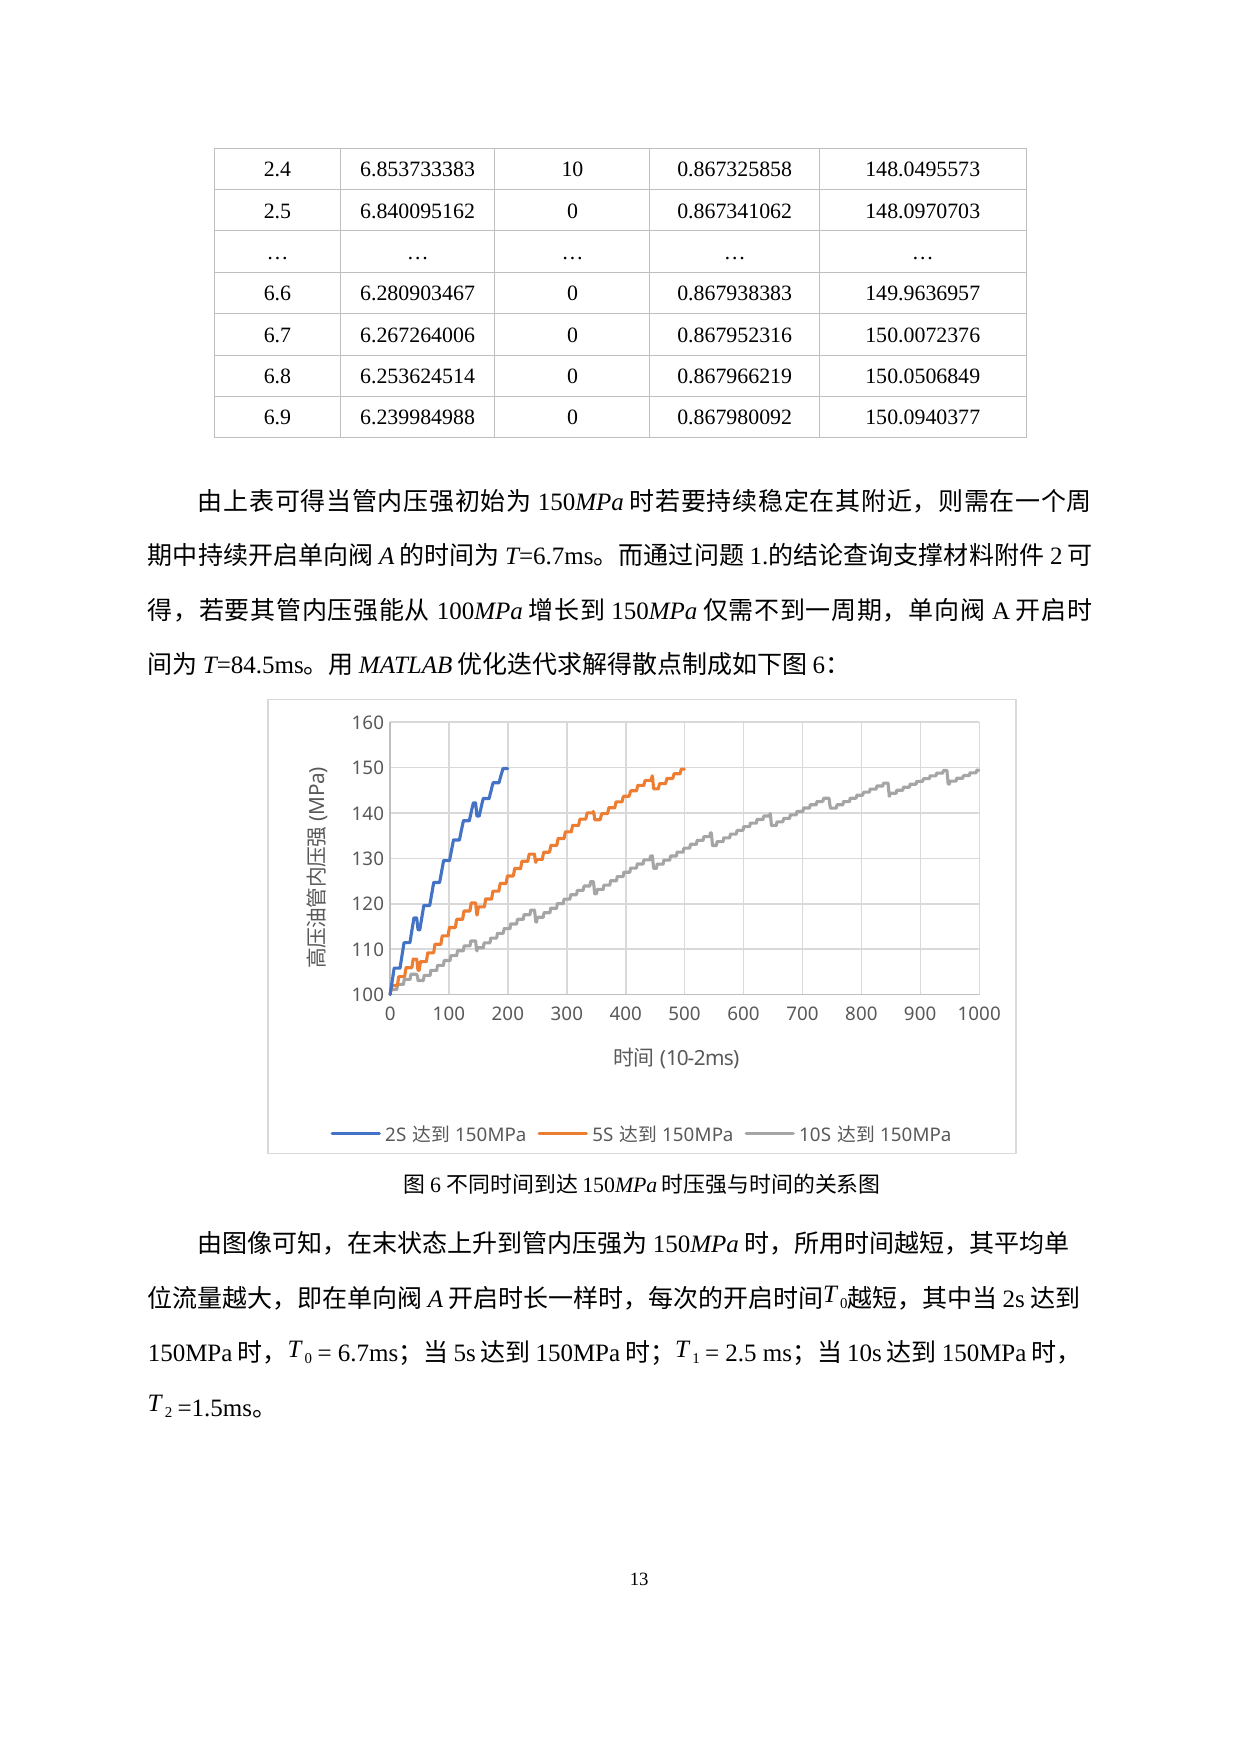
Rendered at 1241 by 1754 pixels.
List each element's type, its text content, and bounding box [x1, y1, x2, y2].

table_cell 6.853733383 [341, 149, 494, 189]
text 由图像可知，在末状态上升到管内压强为150MPa时，所用时间越短，其平均单位流量越大，即在单向阀A开启时长一样时，每次的开启时间越短，其中当2s达到150MPa时， = 6.7ms；当5s达到150MPa时； = 2.5 ms；当10s达到150MPa时， =1.5ms。 [148, 1224, 1092, 1423]
table_cell … [650, 231, 819, 272]
text 图6 不同时间到达150MPa时压强与时间的关系图 [148, 1167, 1092, 1199]
table_cell 0 [495, 190, 649, 230]
table_cell 0.867341062 [650, 190, 819, 230]
table_cell 6.6 [215, 273, 340, 313]
table_cell 148.0495573 [820, 149, 1026, 189]
text 由上表可得当管内压强初始为150MPa时若要持续稳定在其附近，则需在一个周期中持续开启单向阀A的时间为T=6.7ms。而通过问题1.的结论查询支撑材料附件2可得，若要其管内压强能从100MPa增长到150MPa仅需不到一周期，单向阀A开启时间为T=84.5ms。用MATLAB优化迭代求解得散点制成如下图6： [148, 481, 1092, 681]
table_cell … [820, 231, 1026, 272]
table_cell 148.0970703 [820, 190, 1026, 230]
table_cell 0.867966219 [650, 356, 819, 396]
table_cell … [341, 231, 494, 272]
table_cell … [495, 231, 649, 272]
table_cell 6.7 [215, 314, 340, 354]
table_cell 2.4 [215, 149, 340, 189]
table_cell 0.867952316 [650, 314, 819, 354]
table_cell 6.8 [215, 356, 340, 396]
table_cell 6.267264006 [341, 314, 494, 354]
table_cell 2.5 [215, 190, 340, 230]
table_cell 10 [495, 149, 649, 189]
table_cell 0.867980092 [650, 397, 819, 437]
table_cell 150.0072376 [820, 314, 1026, 354]
table_cell 6.253624514 [341, 356, 494, 396]
table_cell 0 [495, 356, 649, 396]
table_cell … [215, 231, 340, 272]
table_cell 0.867938383 [650, 273, 819, 313]
table_cell 6.239984988 [341, 397, 494, 437]
table_cell 6.9 [215, 397, 340, 437]
table_cell 150.0506849 [820, 356, 1026, 396]
table_cell 150.0940377 [820, 397, 1026, 437]
table_cell 149.9636957 [820, 273, 1026, 313]
table_cell 0 [495, 273, 649, 313]
table_cell 6.280903467 [341, 273, 494, 313]
table_cell 0.867325858 [650, 149, 819, 189]
table_cell 0 [495, 314, 649, 354]
table_cell 0 [495, 397, 649, 437]
table_cell 6.840095162 [341, 190, 494, 230]
